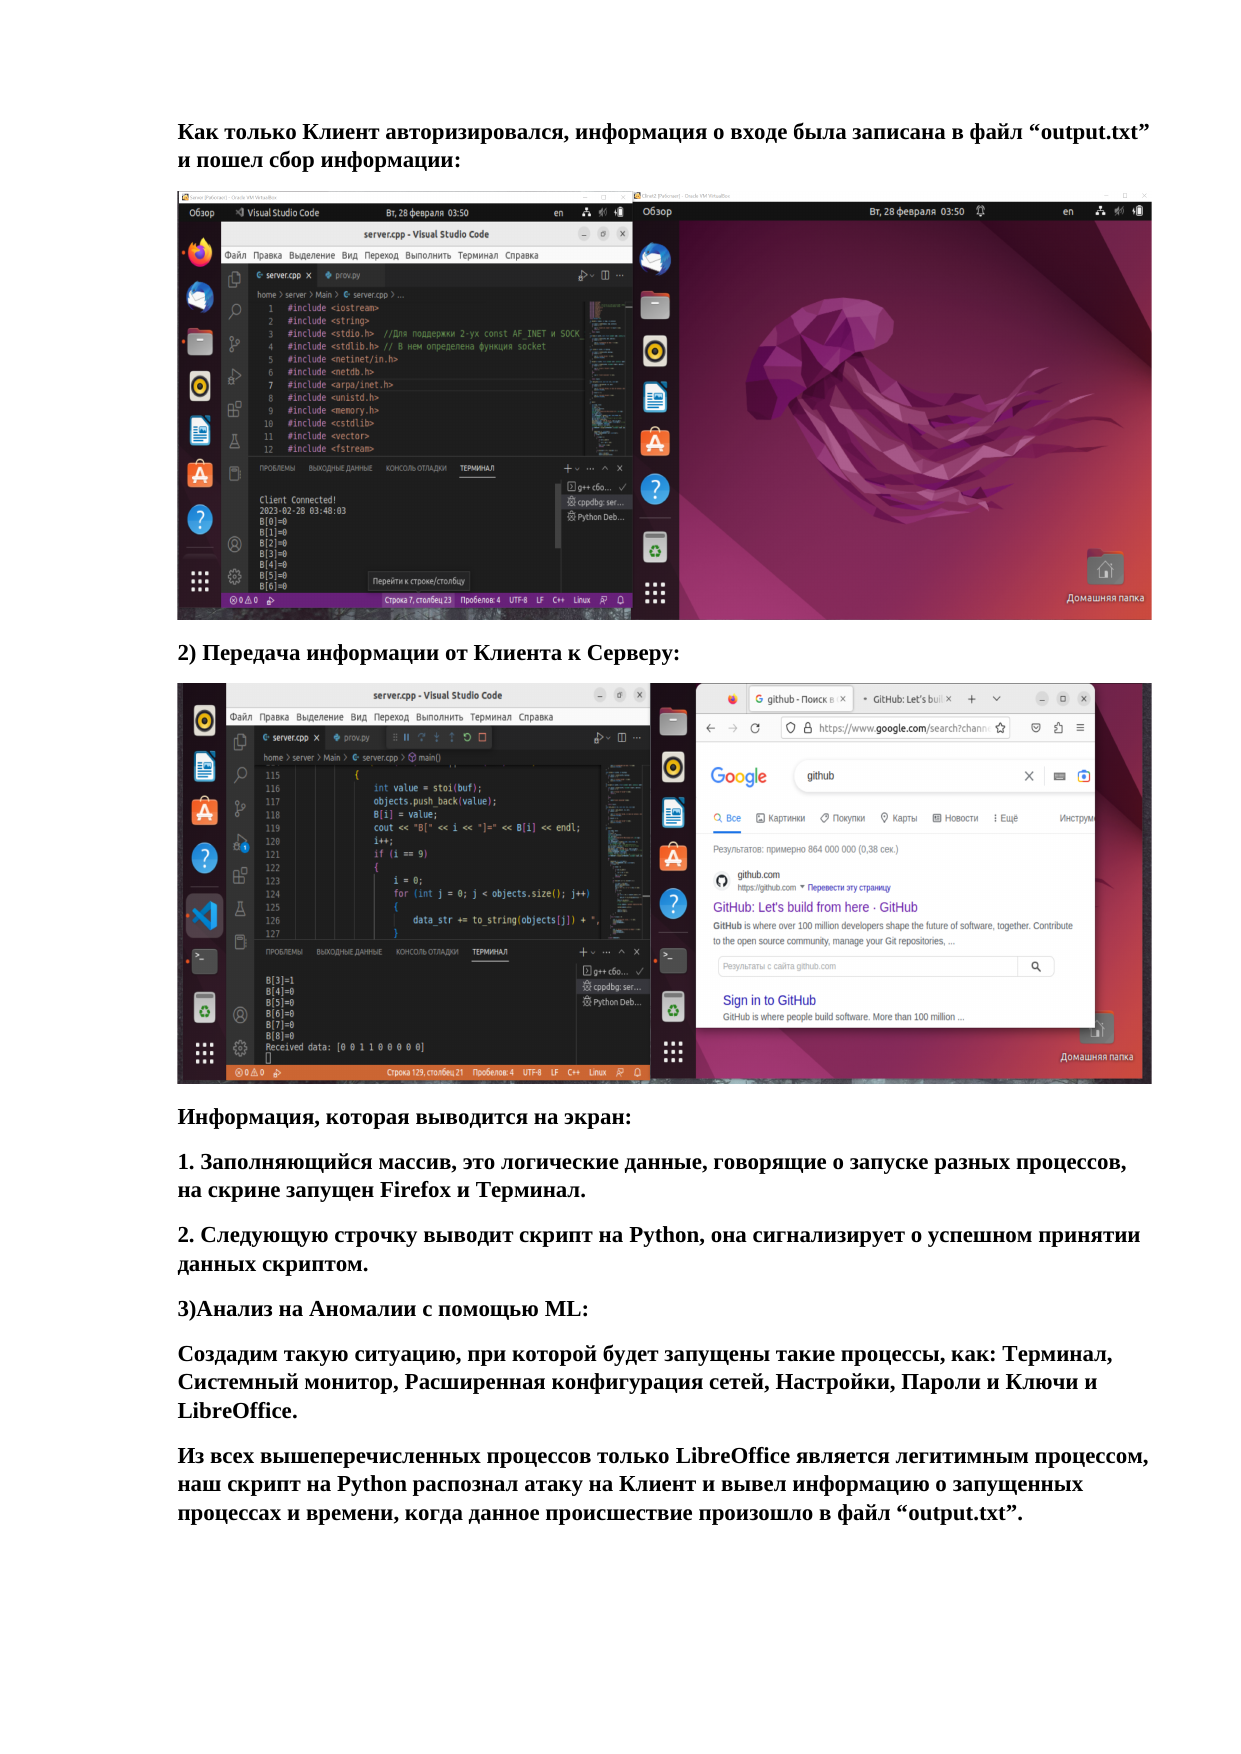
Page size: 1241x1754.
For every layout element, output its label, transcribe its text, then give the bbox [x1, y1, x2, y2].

text 3)Анализ на Аномалии с помощью ML: [177, 1295, 1152, 1321]
text 2) Передача информации от Клиента к Серверу: [177, 639, 1152, 665]
text Создадим такую ситуацию, при которой будет запущены такие процессы, как: Терминал, Системный монитор, Расширенная конфигурация сетей, Настройки, Пароли и Ключи и LibreOffice. [177, 1340, 1152, 1423]
text Из всех вышеперечисленных процессов только LibreOffice является легитимным процессом, наш скрипт на Python распознал атаку на Клиент и вывел информацию о запущенных процессах и времени, когда данное происшествие произошло в файл “output.txt”. [177, 1442, 1152, 1525]
picture [177, 191, 1152, 620]
text Как только Клиент авторизировался, информация о входе была записана в файл “output.txt” и пошел сбор информации: [177, 118, 1152, 173]
picture [177, 683, 1152, 1084]
text Информация, которая выводится на экран: [177, 1103, 1152, 1129]
text 1. Заполняющийся массив, это логические данные, говорящие о запуске разных процессов, на скрине запущен Firefox и Терминал. [177, 1148, 1152, 1203]
text 2. Следующую строчку выводит скрипт на Python, она сигнализирует о успешном принятии данных скриптом. [177, 1221, 1152, 1276]
